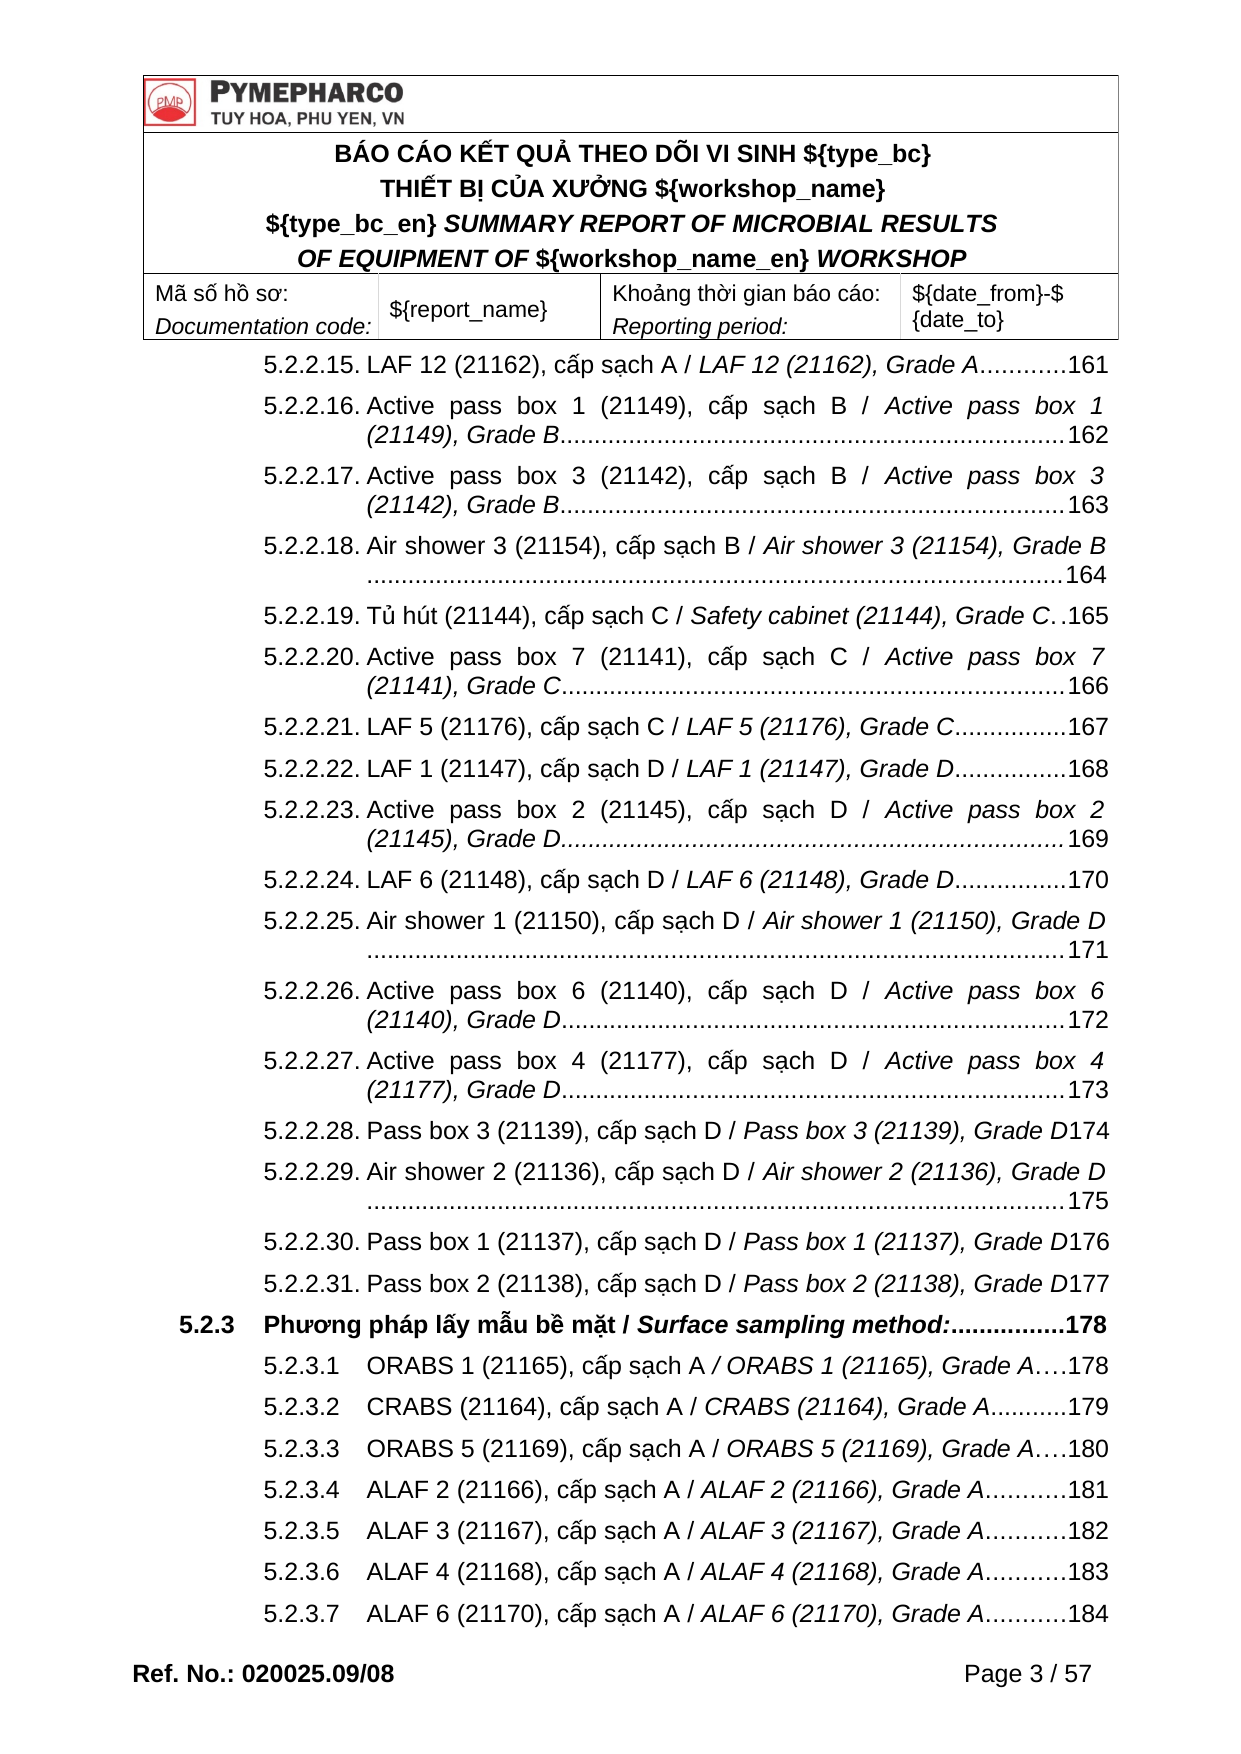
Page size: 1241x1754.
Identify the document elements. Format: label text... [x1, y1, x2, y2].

text 5.2.3.4 ALAF 2 (21166), cấp sạch A / ALAF 2 (21166), Grade A 181 [263, 1475, 1119, 1503]
text 5.2.3.5 ALAF 3 (21167), cấp sạch A / ALAF 3 (21167), Grade A 182 [263, 1516, 1119, 1545]
text 5.2.3.7 ALAF 6 (21170), cấp sạch A / ALAF 6 (21170), Grade A 184 [263, 1598, 1119, 1627]
text 5.2.2.23. Active pass box 2 (21145), cấp sạch D / Active pass box 2 (21145), Grade D 169 [263, 795, 1107, 852]
text 5.2.3.1 ORABS 1 (21165), cấp sạch A / ORABS 1 (21165), Grade A 178 [263, 1351, 1119, 1380]
text 5.2.2.31. Pass box 2 (21138), cấp sạch D / Pass box 2 (21138), Grade D 177 [263, 1268, 1119, 1297]
text 5.2.2.26. Active pass box 6 (21140), cấp sạch D / Active pass box 6 (21140), Grade D 172 [263, 976, 1107, 1033]
text 5.2.2.18. Air shower 3 (21154), cấp sạch B / Air shower 3 (21154), Grade B 164 [263, 531, 1107, 588]
text 5.2.2.27. Active pass box 4 (21177), cấp sạch D / Active pass box 4 (21177), Grade D 173 [263, 1046, 1107, 1103]
text 5.2.3.3 ORABS 5 (21169), cấp sạch A / ORABS 5 (21169), Grade A 180 [263, 1433, 1119, 1462]
text 5.2.3 Phương pháp lấy mẫu bề mặt / Surface sampling method: 178 [179, 1310, 1107, 1338]
picture [144, 78, 404, 127]
text 5.2.3.2 CRABS (21164), cấp sạch A / CRABS (21164), Grade A 179 [263, 1392, 1119, 1421]
text 5.2.2.22. LAF 1 (21147), cấp sạch D / LAF 1 (21147), Grade D 168 [263, 753, 1119, 782]
text 5.2.2.30. Pass box 1 (21137), cấp sạch D / Pass box 1 (21137), Grade D 176 [263, 1227, 1119, 1256]
text 5.2.2.25. Air shower 1 (21150), cấp sạch D / Air shower 1 (21150), Grade D 171 [263, 906, 1107, 963]
text 5.2.3.6 ALAF 4 (21168), cấp sạch A / ALAF 4 (21168), Grade A 183 [263, 1557, 1119, 1586]
text 5.2.2.16. Active pass box 1 (21149), cấp sạch B / Active pass box 1 (21149), Grade B 162 [263, 391, 1107, 448]
text 5.2.2.29. Air shower 2 (21136), cấp sạch D / Air shower 2 (21136), Grade D 175 [263, 1157, 1107, 1215]
text 5.2.2.21. LAF 5 (21176), cấp sạch C / LAF 5 (21176), Grade C 167 [263, 712, 1119, 741]
text 5.2.2.20. Active pass box 7 (21141), cấp sạch C / Active pass box 7 (21141), Grade C 166 [263, 642, 1107, 700]
text 5.2.2.19. Tủ hút (21144), cấp sạch C / Safety cabinet (21144), Grade C 165 [263, 601, 1119, 630]
text 5.2.2.15. LAF 12 (21162), cấp sạch A / LAF 12 (21162), Grade A 161 [263, 350, 1119, 378]
text 5.2.2.17. Active pass box 3 (21142), cấp sạch B / Active pass box 3 (21142), Grade B 163 [263, 461, 1107, 518]
text 5.2.2.24. LAF 6 (21148), cấp sạch D / LAF 6 (21148), Grade D 170 [263, 865, 1119, 893]
text 5.2.2.28. Pass box 3 (21139), cấp sạch D / Pass box 3 (21139), Grade D 174 [263, 1116, 1119, 1145]
